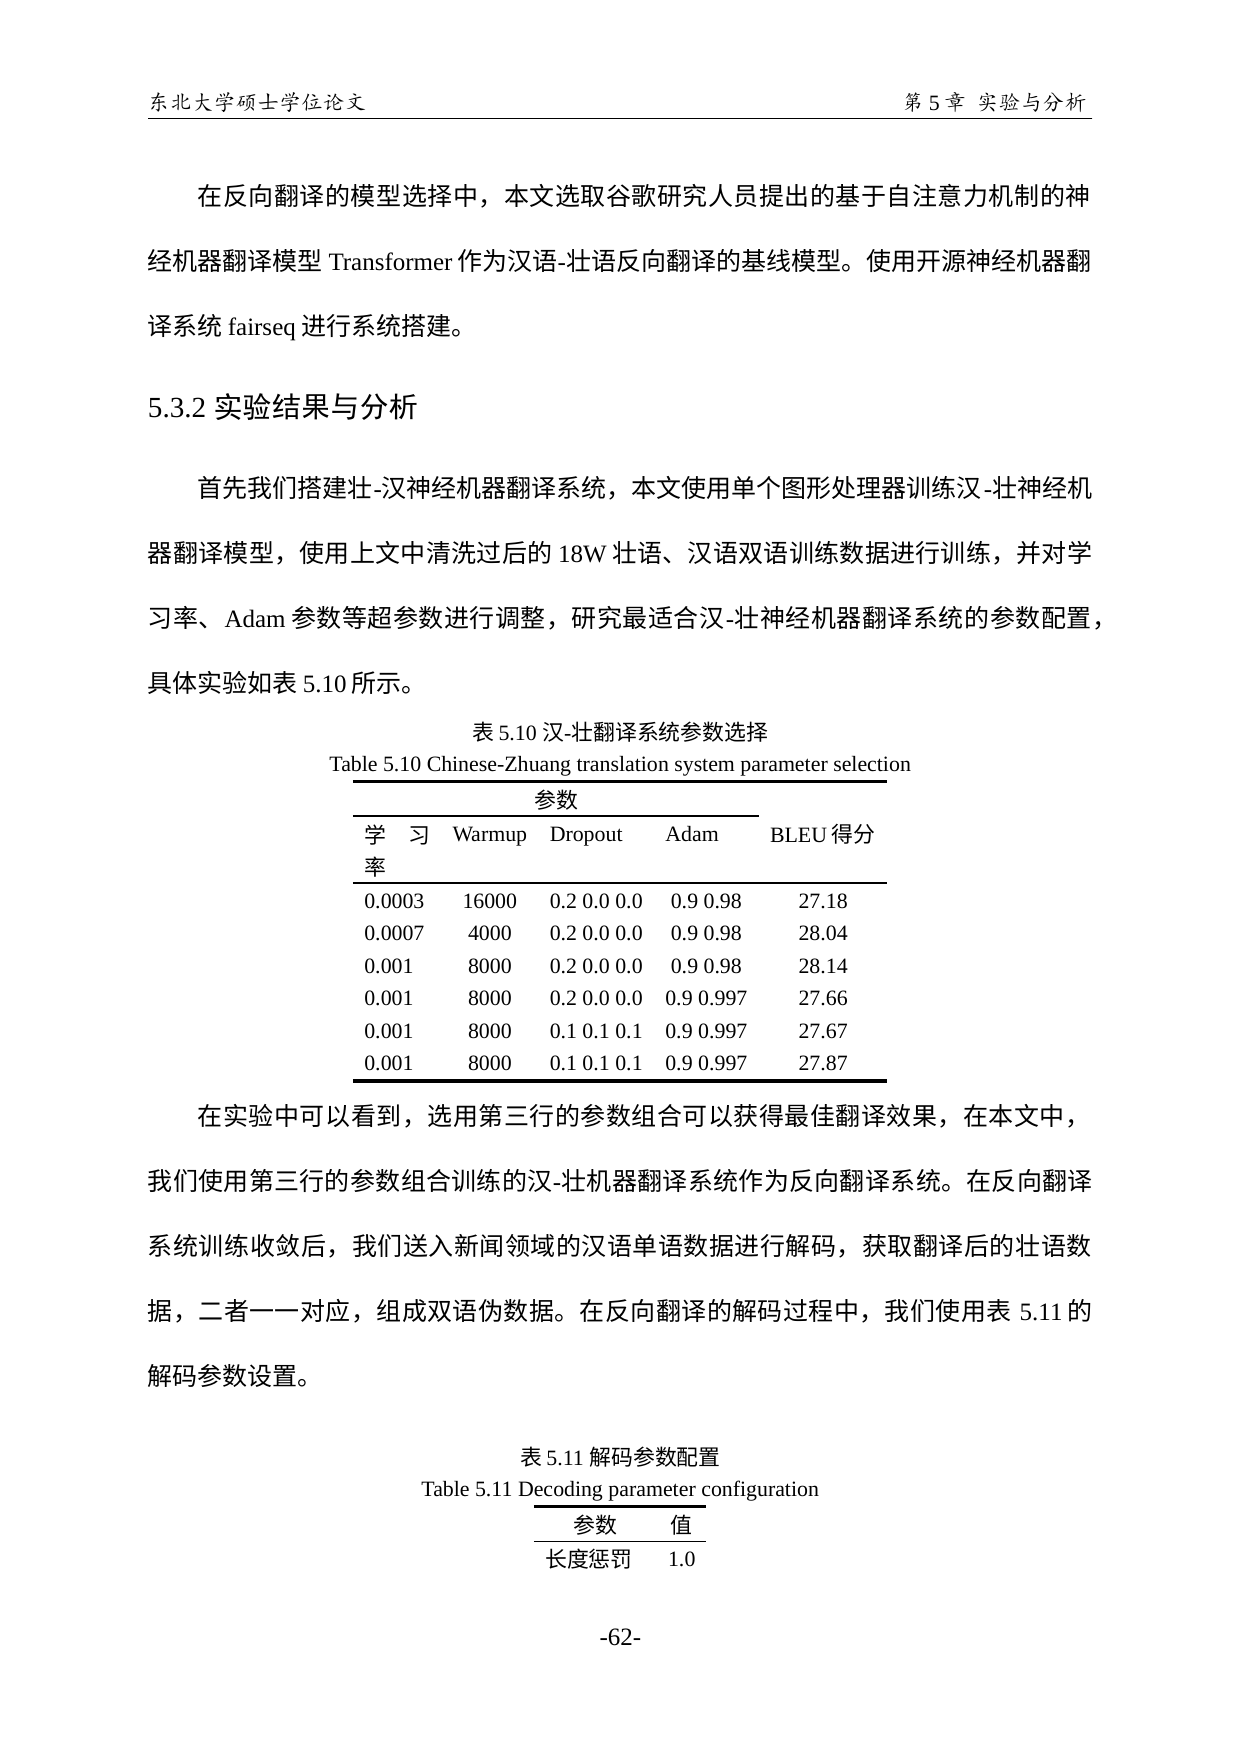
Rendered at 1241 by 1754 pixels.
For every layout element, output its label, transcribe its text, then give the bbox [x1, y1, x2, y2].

table_header BLEU得分 [759, 783, 887, 882]
table_cell 8000 [441, 949, 538, 982]
table_cell 0.2 0.0 0.0 [538, 949, 654, 982]
table_cell 0.0003 [353, 884, 441, 917]
table_cell 0.9 0.997 [654, 1014, 758, 1047]
table_cell 0.001 [353, 1014, 441, 1047]
text 表5.11 解码参数配置 [148, 1440, 1092, 1472]
text Table 5.11 Decoding parameter configuration [148, 1472, 1092, 1505]
table_cell 0.9 0.98 [654, 884, 758, 917]
table_header 参数 [353, 783, 758, 815]
table_cell 0.0007 [353, 917, 441, 949]
table_cell 0.2 0.0 0.0 [538, 917, 654, 949]
table_cell 28.04 [759, 917, 887, 949]
text 表5.10 汉-壮翻译系统参数选择 [148, 714, 1092, 747]
table_cell Warmup [441, 817, 538, 882]
table_cell 4000 [441, 917, 538, 949]
text 在实验中可以看到，选用第三行的参数组合可以获得最佳翻译效果，在本文中，我们使用第三行的参数组合训练的汉-壮机器翻译系统作为反向翻译系统。在反向翻译系统训练收敛后，我们送入新闻领域的汉语单语数据进行解码，获取翻译后的壮语数据，二者一一对应，组成双语伪数据。在反向翻译的解码过程中，我们使用表5.11的解码参数设置。 [148, 1082, 1092, 1407]
table_cell 0.9 0.997 [654, 982, 758, 1014]
table_cell 0.001 [353, 1047, 441, 1079]
text 5.3.2 实验结果与分析 [148, 373, 1092, 438]
text 在反向翻译的模型选择中，本文选取谷歌研究人员提出的基于自注意力机制的神经机器翻译模型Transformer作为汉语-壮语反向翻译的基线模型。使用开源神经机器翻译系统fairseq进行系统搭建。 [148, 162, 1092, 357]
table_cell 16000 [441, 884, 538, 917]
table_cell 0.001 [353, 949, 441, 982]
table_cell 0.9 0.98 [654, 917, 758, 949]
table_cell 8000 [441, 982, 538, 1014]
table_cell 0.9 0.997 [654, 1047, 758, 1079]
table_cell 学习率 [353, 817, 441, 882]
table_cell 27.67 [759, 1014, 887, 1047]
table_cell 8000 [441, 1047, 538, 1079]
table_header 值 [657, 1508, 706, 1541]
table_cell Adam [654, 817, 758, 882]
table_cell 27.66 [759, 982, 887, 1014]
table_cell 0.2 0.0 0.0 [538, 884, 654, 917]
table_cell 0.2 0.0 0.0 [538, 982, 654, 1014]
table_cell 27.87 [759, 1047, 887, 1079]
table_cell 27.18 [759, 884, 887, 917]
text 首先我们搭建壮-汉神经机器翻译系统，本文使用单个图形处理器训练汉-壮神经机器翻译模型，使用上文中清洗过后的18W壮语、汉语双语训练数据进行训练，并对学习率、Adam参数等超参数进行调整，研究最适合汉-壮神经机器翻译系统的参数配置，具体实验如表5.10所示。 [148, 454, 1092, 714]
table_cell 0.1 0.1 0.1 [538, 1014, 654, 1047]
table_cell Dropout [538, 817, 654, 882]
table_cell 长度惩罚 [534, 1542, 657, 1575]
table_cell 0.001 [353, 982, 441, 1014]
table_cell 28.14 [759, 949, 887, 982]
table_cell 0.1 0.1 0.1 [538, 1047, 654, 1079]
table_cell 8000 [441, 1014, 538, 1047]
table_header 参数 [534, 1508, 657, 1541]
text Table 5.10 Chinese-Zhuang translation system parameter selection [148, 747, 1092, 779]
table_cell 1.0 [657, 1542, 706, 1575]
table_cell 0.9 0.98 [654, 949, 758, 982]
